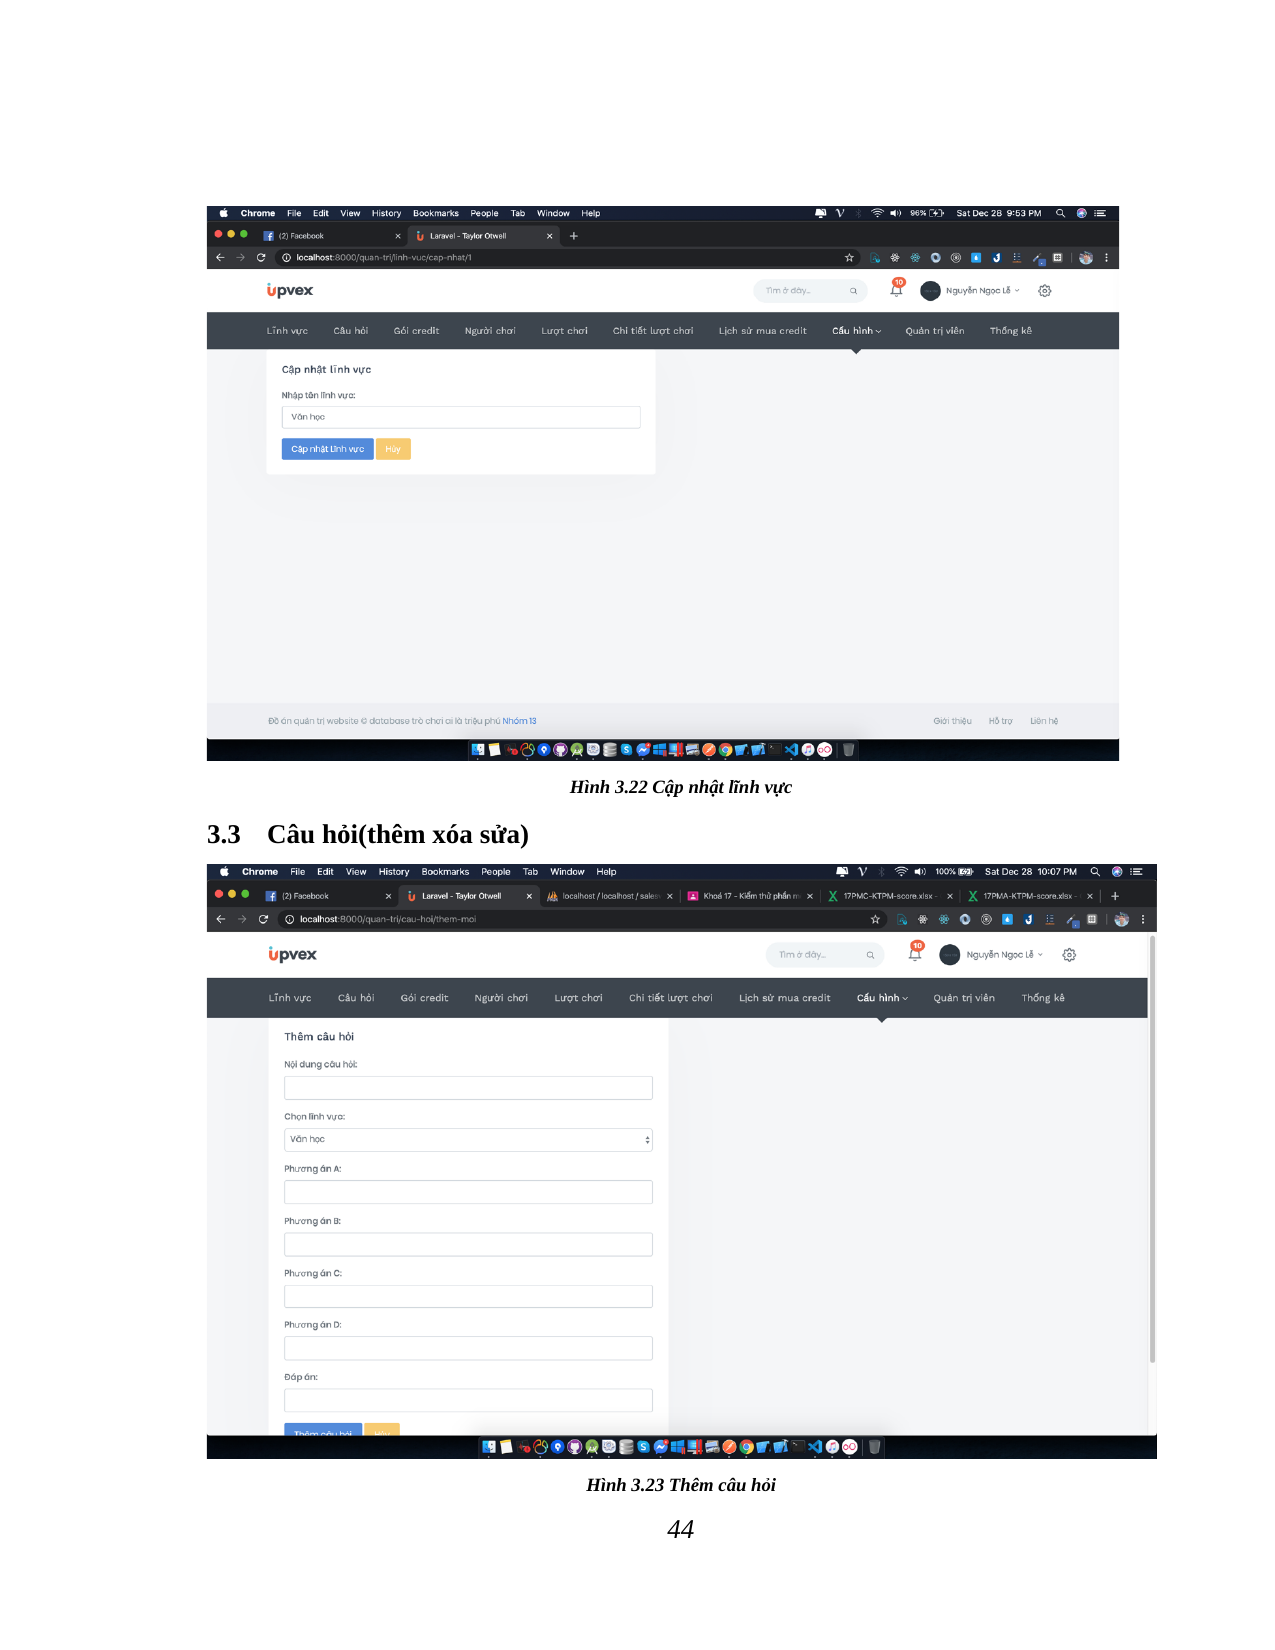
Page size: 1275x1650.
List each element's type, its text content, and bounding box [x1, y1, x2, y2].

subtitle Câu hỏi(thêm xóa sửa) [207, 818, 1157, 849]
picture [206, 864, 1157, 1459]
picture [206, 206, 1120, 761]
